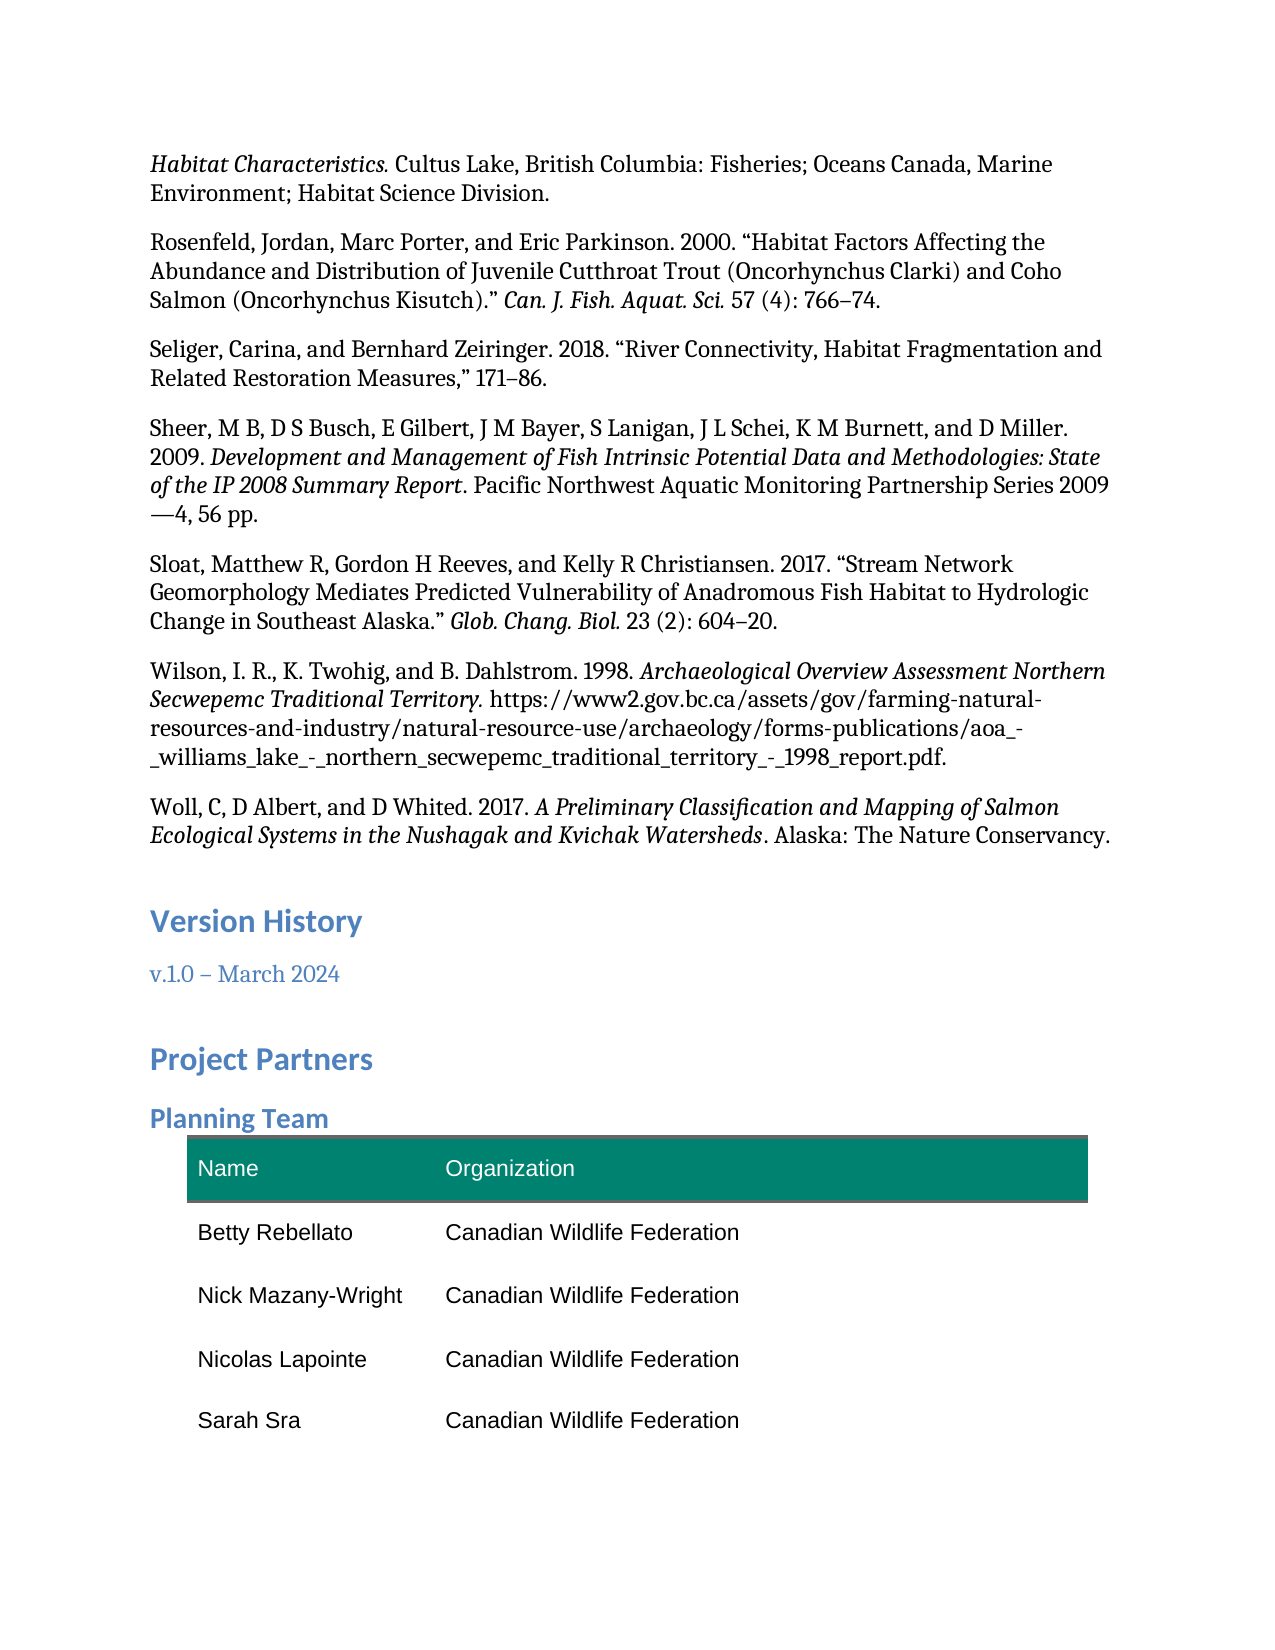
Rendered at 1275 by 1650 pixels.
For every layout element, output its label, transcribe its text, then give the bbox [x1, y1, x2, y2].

subtitle Planning Team [150, 1100, 1125, 1135]
table_cell Sarah Sra [187, 1391, 435, 1451]
table_header Organization [435, 1139, 1088, 1200]
table_cell Betty Rebellato [187, 1203, 435, 1264]
table_cell Canadian Wildlife Federation [435, 1264, 1088, 1328]
table_cell Nicolas Lapointe [187, 1328, 435, 1391]
subtitle Project Partners [150, 1038, 1125, 1079]
table_cell Canadian Wildlife Federation [435, 1203, 1088, 1264]
text Sloat, Matthew R, Gordon H Reeves, and Kelly R Christiansen. 2017. “Stream Network Geomorphology Mediates Predicted Vulnerability of Anadromous Fish Habitat to Hydrologic Change in Southeast Alaska.” Glob. Chang. Biol. 23 (2): 604–20. [150, 549, 1125, 636]
text Wilson, I. R., K. Twohig, and B. Dahlstrom. 1998. Archaeological Overview Assessment Northern Secwepemc Traditional Territory. https://www2.gov.bc.ca/assets/gov/farming-natural-resources-and-industry/natural-resource-use/archaeology/forms-publications/aoa_-_williams_lake_-_northern_secwepemc_traditional_territory_-_1998_report.pdf. [150, 657, 1125, 772]
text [150, 150, 1125, 207]
text v.1.0 – March 2024 [150, 959, 1125, 988]
table_cell Canadian Wildlife Federation [435, 1391, 1088, 1451]
table_cell Canadian Wildlife Federation [435, 1328, 1088, 1391]
table_header Name [187, 1139, 435, 1200]
text Seliger, Carina, and Bernhard Zeiringer. 2018. “River Connectivity, Habitat Fragmentation and Related Restoration Measures,” 171–86. [150, 335, 1125, 393]
text Woll, C, D Albert, and D Whited. 2017. A Preliminary Classification and Mapping of Salmon Ecological Systems in the Nushagak and Kvichak Watersheds. Alaska: The Nature Conservancy. [150, 792, 1125, 850]
table_cell Nick Mazany-Wright [187, 1264, 435, 1328]
text Sheer, M B, D S Busch, E Gilbert, J M Bayer, S Lanigan, J L Schei, K M Burnett, and D Miller. 2009. Development and Management of Fish Intrinsic Potential Data and Methodologies: State of the IP 2008 Summary Report. Pacific Northwest Aquatic Monitoring Partnership Series 2009—4, 56 pp. [150, 414, 1125, 529]
subtitle Version History [150, 900, 1125, 941]
text Rosenfeld, Jordan, Marc Porter, and Eric Parkinson. 2000. “Habitat Factors Affecting the Abundance and Distribution of Juvenile Cutthroat Trout (Oncorhynchus Clarki) and Coho Salmon (Oncorhynchus Kisutch).” Can. J. Fish. Aquat. Sci. 57 (4): 766–74. [150, 228, 1125, 314]
